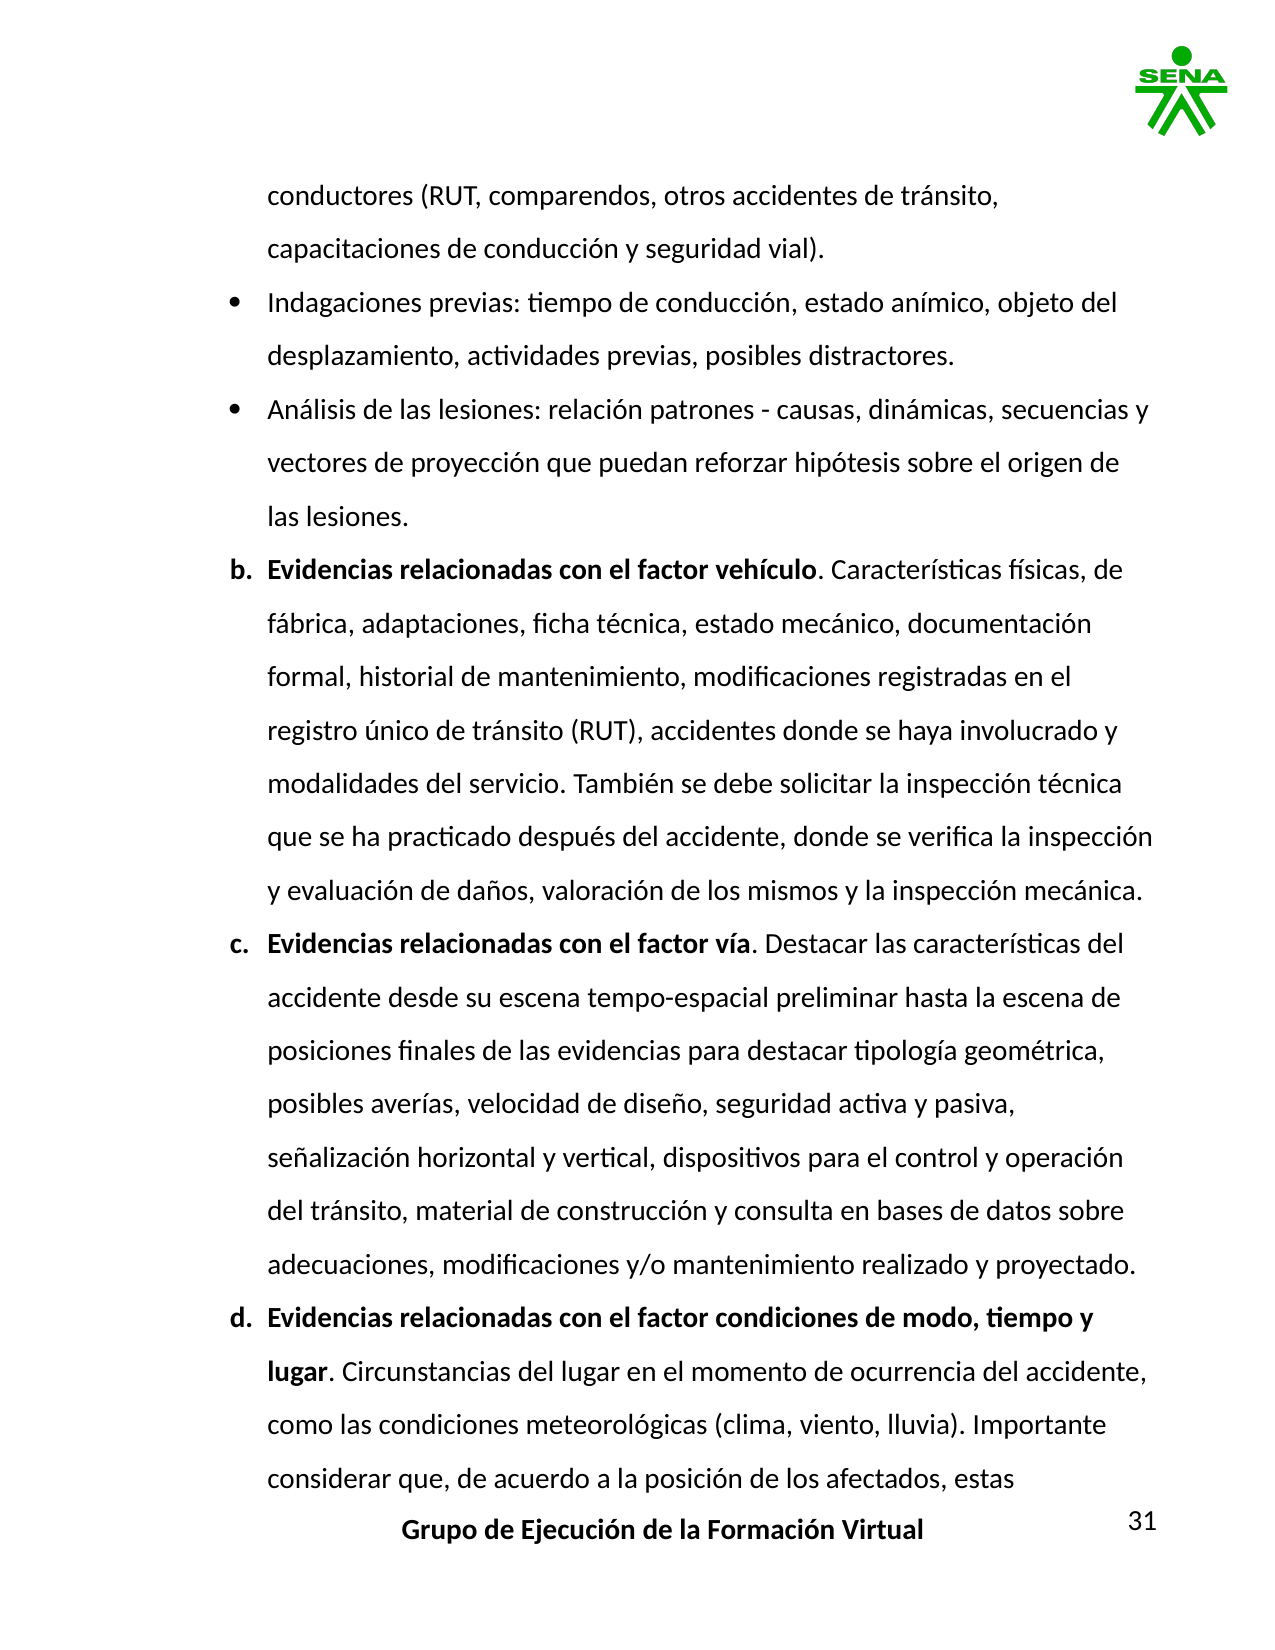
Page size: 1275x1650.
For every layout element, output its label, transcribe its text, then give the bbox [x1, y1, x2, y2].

list Evidencias relacionadas con el factor vía. Destacar las características del accidente desde su escena tempo-espacial preliminar hasta la escena de posiciones finales de las evidencias para destacar tipología geométrica, posibles averías, velocidad de diseño, seguridad activa y pasiva, señalización horizontal y vertical, dispositivos para el control y operación del tránsito, material de construcción y consulta en bases de datos sobre adecuaciones, modificaciones y/o mantenimiento realizado y proyectado. [229, 925, 1157, 1282]
list Evidencias relacionadas con el factor vehículo. Características físicas, de fábrica, adaptaciones, ficha técnica, estado mecánico, documentación formal, historial de mantenimiento, modificaciones registradas en el registro único de tránsito (RUT), accidentes donde se haya involucrado y modalidades del servicio. También se debe solicitar la inspección técnica que se ha practicado después del accidente, donde se verifica la inspección y evaluación de daños, valoración de los mismos y la inspección mecánica. [229, 551, 1157, 907]
picture [1135, 46, 1228, 136]
list Indagaciones previas: tiempo de conducción, estado anímico, objeto del desplazamiento, actividades previas, posibles distractores. [229, 284, 1157, 373]
list Análisis de las lesiones: relación patrones - causas, dinámicas, secuencias y vectores de proyección que puedan reforzar hipótesis sobre el origen de las lesiones. [229, 391, 1157, 533]
